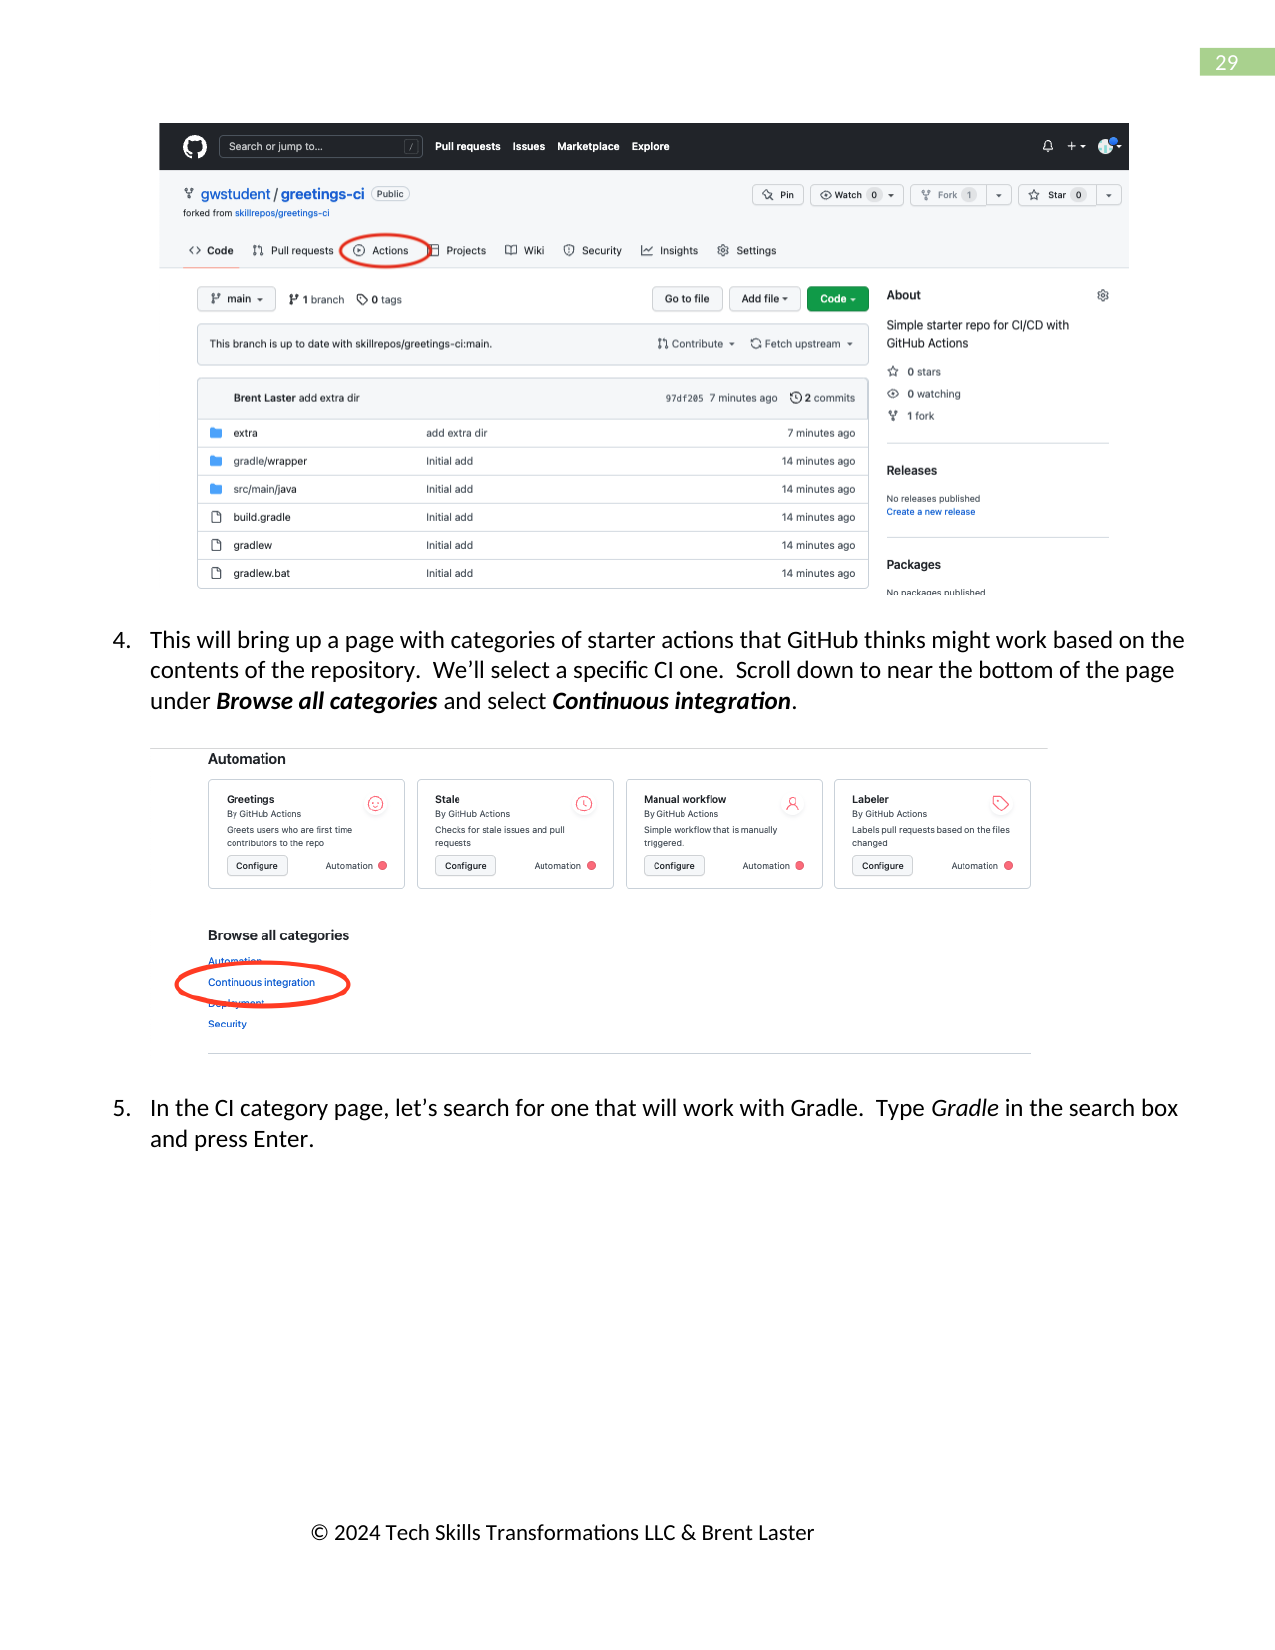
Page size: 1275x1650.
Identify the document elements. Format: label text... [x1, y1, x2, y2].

list This will bring up a page with categories of starter actions that GitHub thinks might work based on the contents of the repository. We’ll select a specific CI one. Scroll down to near the bottom of the page under Browse all categories and select Continuous integration. [112, 624, 1200, 715]
picture [159, 123, 1129, 595]
picture [150, 748, 1048, 1058]
list In the CI category page, let’s search for one that will work with Gradle. Type Gradle in the search box and press Enter. [112, 1092, 1200, 1153]
